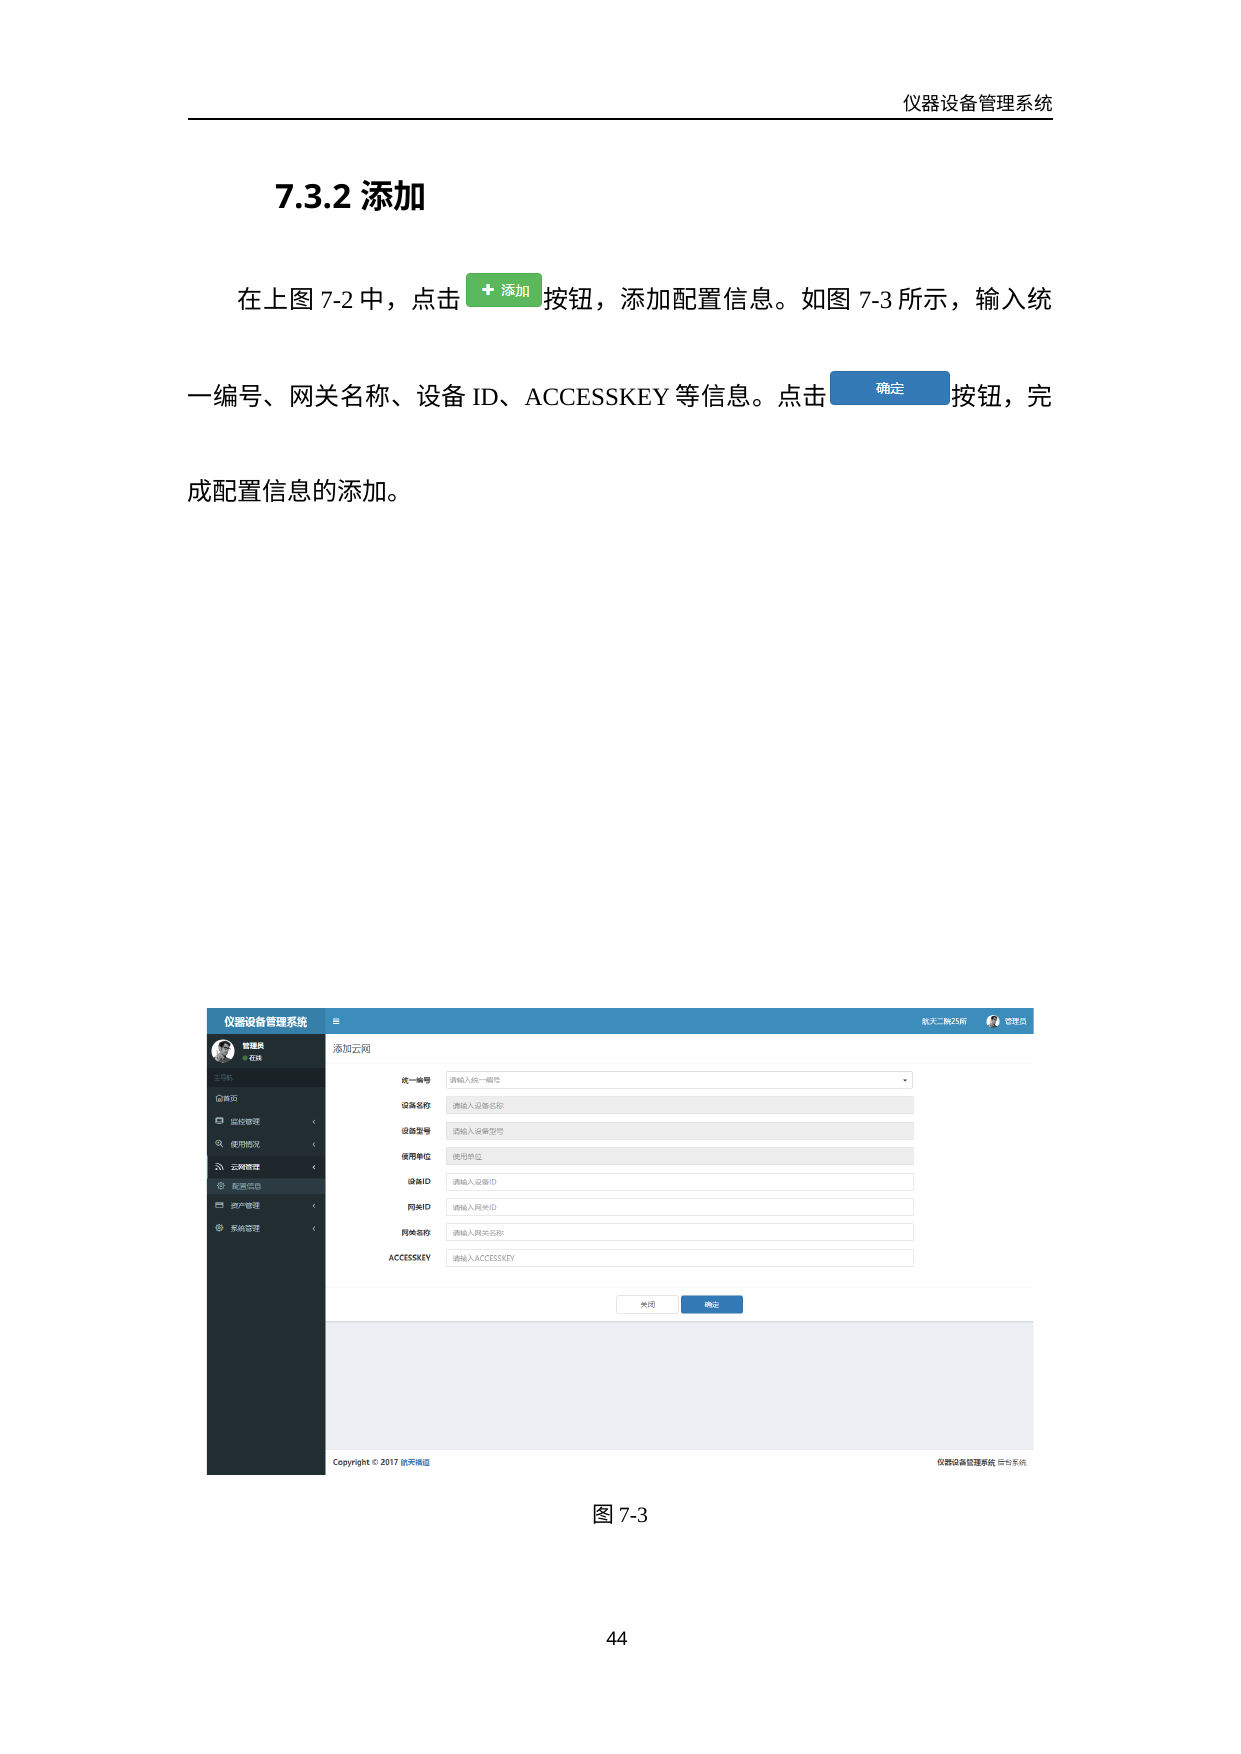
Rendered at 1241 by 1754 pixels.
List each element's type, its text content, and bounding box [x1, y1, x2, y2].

text 在上图7-2中，点击按钮，添加配置信息。如图7-3所示，输入统一编号、网关名称、设备ID、ACCESSKEY等信息。点击按钮，完成配置信息的添加。 [187, 262, 1053, 522]
picture [463, 272, 543, 309]
picture [828, 370, 952, 406]
text 图7-3 [187, 1496, 1053, 1529]
subtitle 7.3.2 添加 [275, 162, 1053, 227]
picture [206, 1008, 1034, 1475]
